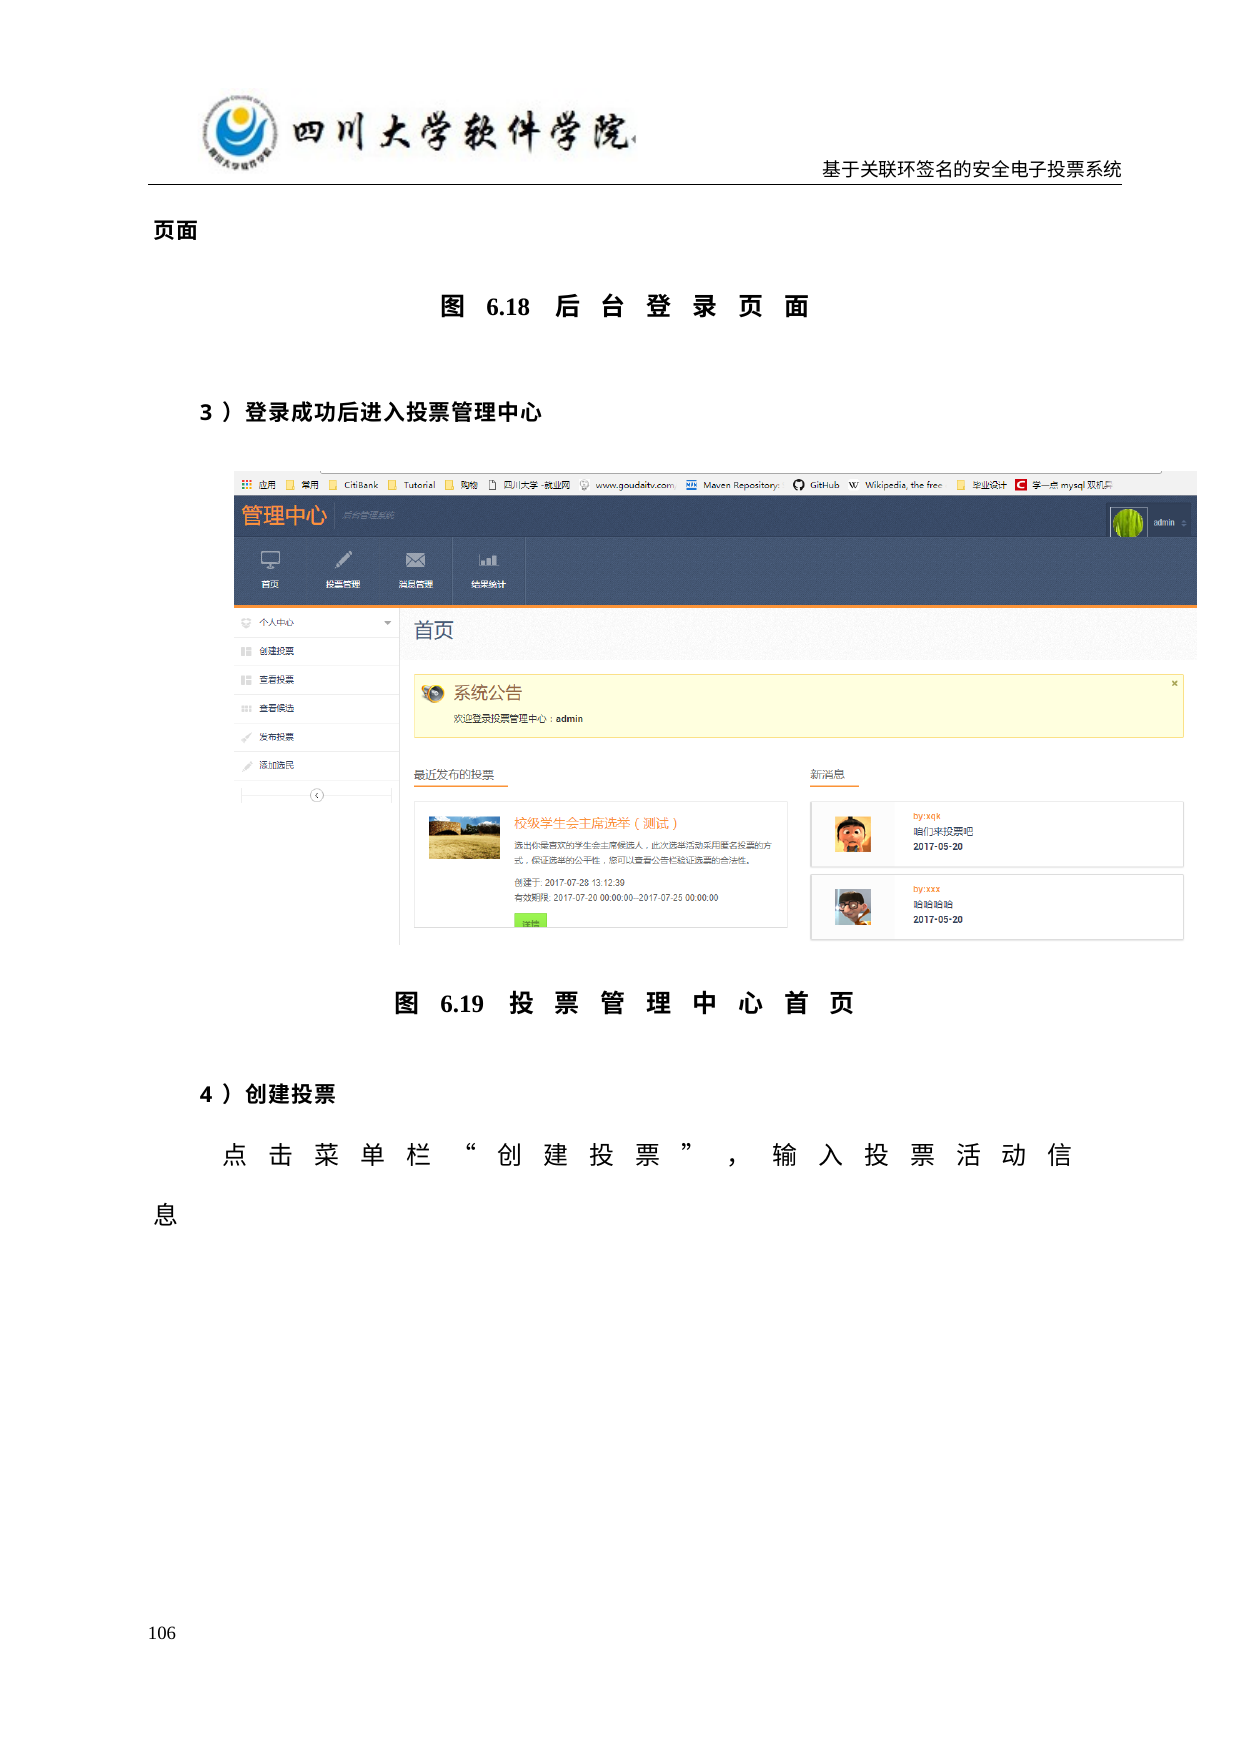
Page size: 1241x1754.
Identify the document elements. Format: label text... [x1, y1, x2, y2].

text 2）本系统针对不同场景设置了不同的投票类型，点击“开启议事投票”即可进入后台登录页面 [154, 198, 1116, 259]
text 图6.18 后台登录页面 [154, 274, 1116, 335]
text 4）创建投票 [154, 1062, 1116, 1123]
picture [197, 88, 639, 177]
text 点击菜单栏“创建投票”，输入投票活动信息 [154, 1123, 1116, 1244]
text 图6.19 投票管理中心首页 [154, 971, 1116, 1032]
picture [235, 471, 1197, 945]
text 3）登录成功后进入投票管理中心 [154, 380, 1116, 441]
